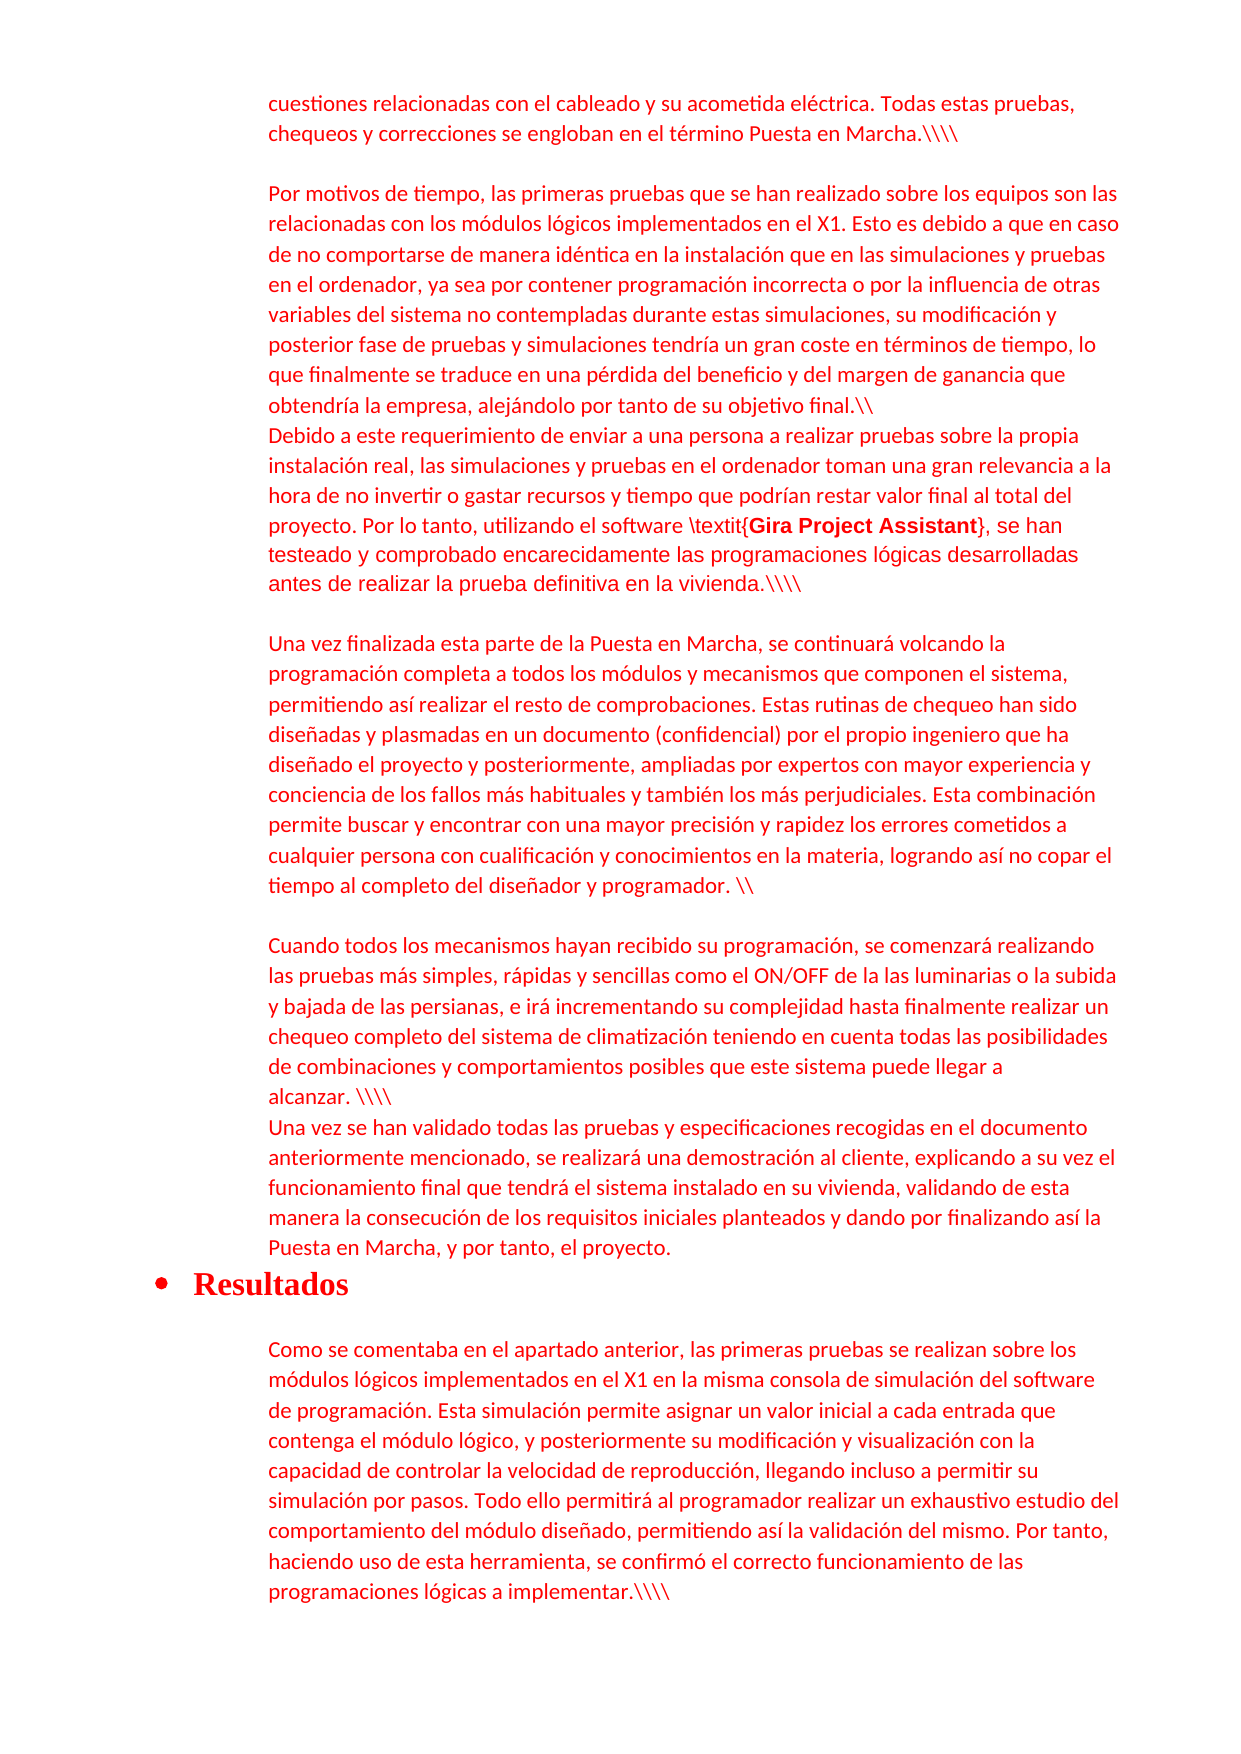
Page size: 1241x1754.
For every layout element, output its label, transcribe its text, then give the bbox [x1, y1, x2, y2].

list Cuando todos los mecanismos hayan recibido su programación, se comenzará realizando las pruebas más simples, rápidas y sencillas como el ON/OFF de la las luminarias o la subida y bajada de las persianas, e irá incrementando su complejidad hasta finalmente realizar un chequeo completo del sistema de climatización teniendo en cuenta todas las posibilidades de combinaciones y comportamientos posibles que este sistema puede llegar a alcanzar. \\\\ [268, 931, 1122, 1111]
list Resultados [156, 1264, 1122, 1302]
list Por motivos de tiempo, las primeras pruebas que se han realizado sobre los equipos son las relacionadas con los módulos lógicos implementados en el X1. Esto es debido a que en caso de no comportarse de manera idéntica en la instalación que en las simulaciones y pruebas en el ordenador, ya sea por contener programación incorrecta o por la influencia de otras variables del sistema no contempladas durante estas simulaciones, su modificación y posterior fase de pruebas y simulaciones tendría un gran coste en términos de tiempo, lo que finalmente se traduce en una pérdida del beneficio y del margen de ganancia que obtendría la empresa, alejándolo por tanto de su objetivo final.\\ [268, 179, 1122, 419]
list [268, 89, 1122, 147]
list Una vez finalizada esta parte de la Puesta en Marcha, se continuará volcando la programación completa a todos los módulos y mecanismos que componen el sistema, permitiendo así realizar el resto de comprobaciones. Estas rutinas de chequeo han sido diseñadas y plasmadas en un documento (confidencial) por el propio ingeniero que ha diseñado el proyecto y posteriormente, ampliadas por expertos con mayor experiencia y conciencia de los fallos más habituales y también los más perjudiciales. Esta combinación permite buscar y encontrar con una mayor precisión y rapidez los errores cometidos a cualquier persona con cualificación y conocimientos en la materia, logrando así no copar el tiempo al completo del diseñador y programador. \\ [268, 629, 1122, 899]
list Como se comentaba en el apartado anterior, las primeras pruebas se realizan sobre los módulos lógicos implementados en el X1 en la misma consola de simulación del software de programación. Esta simulación permite asignar un valor inicial a cada entrada que contenga el módulo lógico, y posteriormente su modificación y visualización con la capacidad de controlar la velocidad de reproducción, llegando incluso a permitir su simulación por pasos. Todo ello permitirá al programador realizar un exhaustivo estudio del comportamiento del módulo diseñado, permitiendo así la validación del mismo. Por tanto, haciendo uso de esta herramienta, se confirmó el correcto funcionamiento de las programaciones lógicas a implementar.\\\\ [268, 1335, 1122, 1605]
list Debido a este requerimiento de enviar a una persona a realizar pruebas sobre la propia instalación real, las simulaciones y pruebas en el ordenador toman una gran relevancia a la hora de no invertir o gastar recursos y tiempo que podrían restar valor final al total del proyecto. Por lo tanto, utilizando el software \textit{Gira Project Assistant}, se han testeado y comprobado encarecidamente las programaciones lógicas desarrolladas antes de realizar la prueba definitiva en la vivienda.\\\\ [268, 421, 1122, 597]
list Una vez se han validado todas las pruebas y especificaciones recogidas en el documento anteriormente mencionado, se realizará una demostración al cliente, explicando a su vez el funcionamiento final que tendrá el sistema instalado en su vivienda, validando de esta manera la consecución de los requisitos iniciales planteados y dando por finalizando así la Puesta en Marcha, y por tanto, el proyecto. [268, 1113, 1122, 1262]
